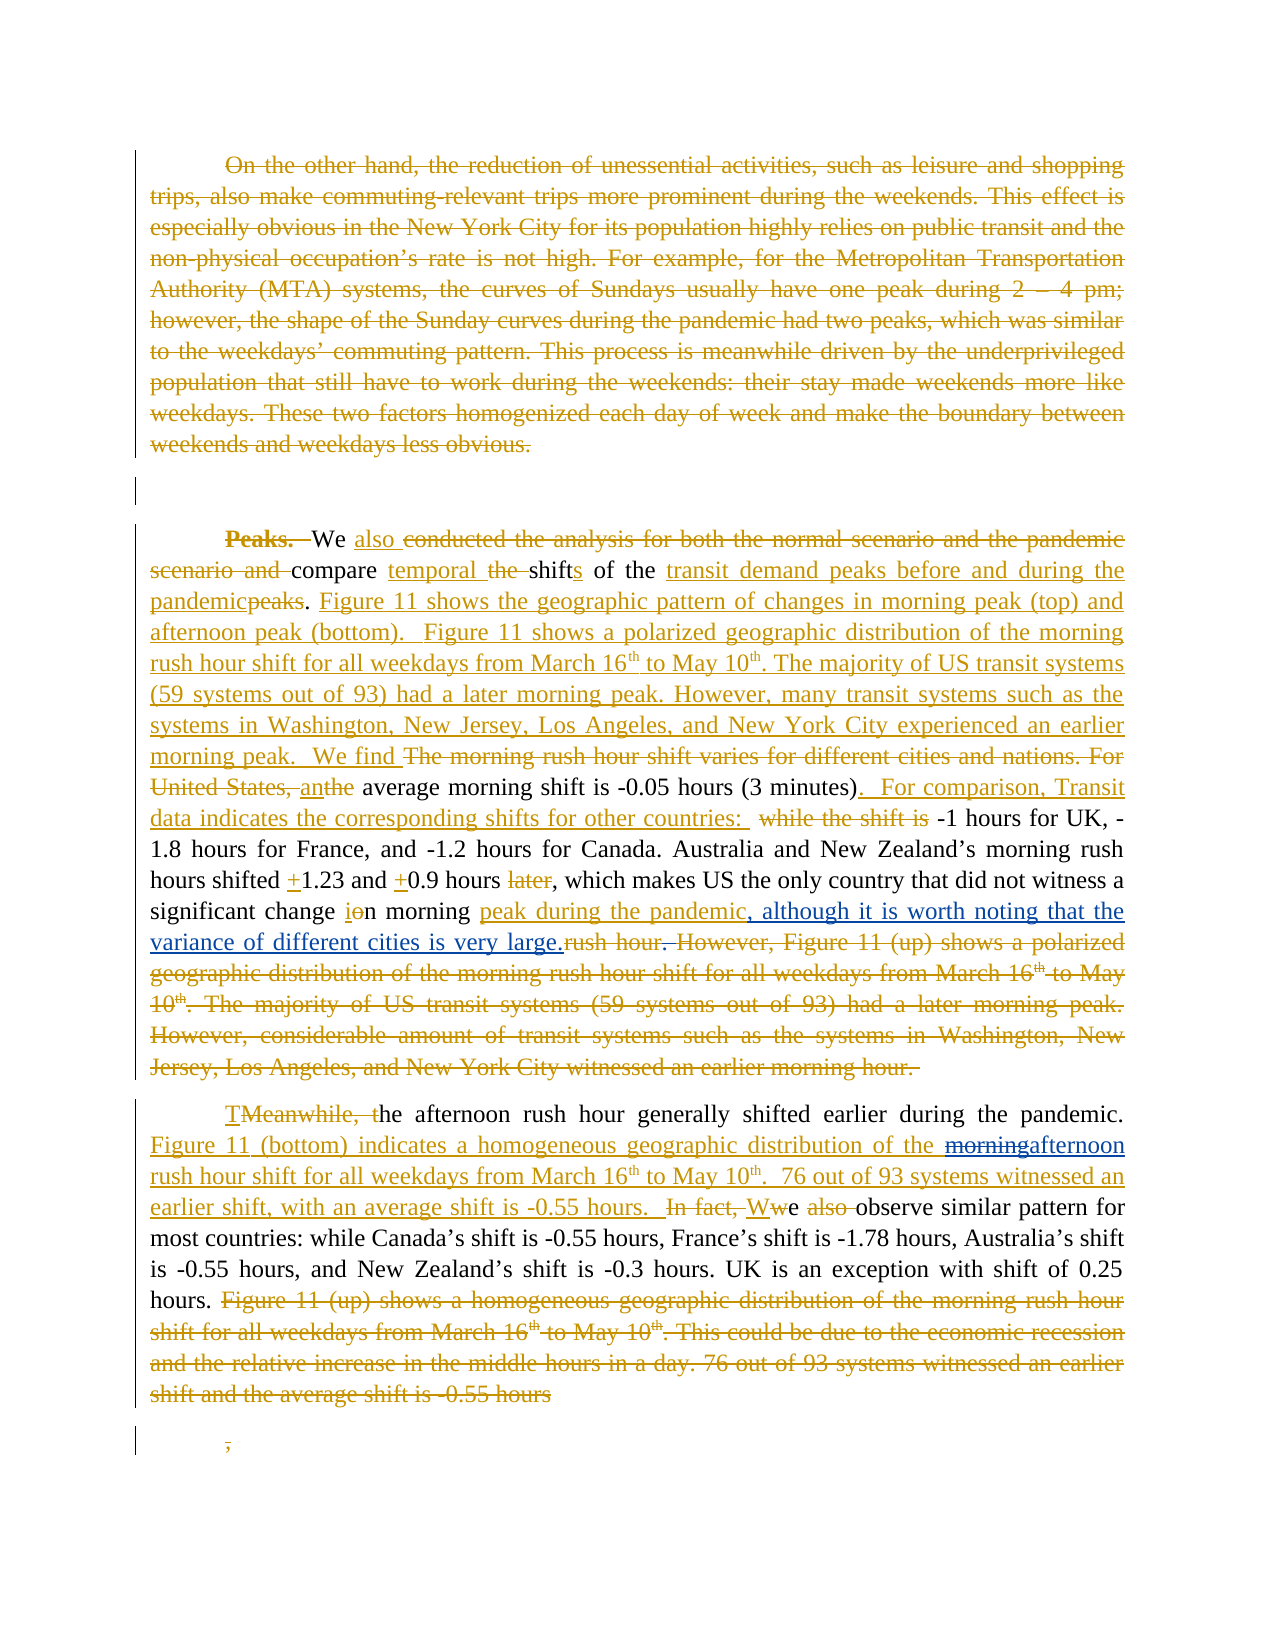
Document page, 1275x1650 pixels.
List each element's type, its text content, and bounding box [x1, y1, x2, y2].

text he afternoon rush hour generally shifted earlier during the pandemic. e observe similar pattern for most countries: while Canada’s shift is -0.55 hours, France’s shift is -1.78 hours, Australia’s shift is -0.55 hours, and New Zealand’s shift is -0.3 hours. UK is an exception with shift of 0.25 hours. [150, 1188, 1125, 1407]
text We compare shift of the . average morning shift is -0.05 hours (3 minutes) -1 hours for UK, -1.8 hours for France, and -1.2 hours for Canada. Australia and New Zealand’s morning rush hours shifted 1.23 and 0.9 hours , which makes US the only country that did not witness a significant change n morning [150, 737, 1125, 1036]
text We compare shift of the . average morning shift is -0.05 hours (3 minutes) -1 hours for UK, -1.8 hours for France, and -1.2 hours for Canada. Australia and New Zealand’s morning rush hours shifted 1.23 and 0.9 hours , which makes US the only country that did not witness a significant change n morning [150, 1038, 1125, 1080]
text he afternoon rush hour generally shifted earlier during the pandemic. e observe similar pattern for most countries: while Canada’s shift is -0.55 hours, France’s shift is -1.78 hours, Australia’s shift is -0.55 hours, and New Zealand’s shift is -0.3 hours. UK is an exception with shift of 0.25 hours. [150, 1156, 1125, 1186]
text We compare shift of the . average morning shift is -0.05 hours (3 minutes) -1 hours for UK, -1.8 hours for France, and -1.2 hours for Canada. Australia and New Zealand’s morning rush hours shifted 1.23 and 0.9 hours , which makes US the only country that did not witness a significant change n morning [150, 524, 1125, 673]
text We compare shift of the . average morning shift is -0.05 hours (3 minutes) -1 hours for UK, -1.8 hours for France, and -1.2 hours for Canada. Australia and New Zealand’s morning rush hours shifted 1.23 and 0.9 hours , which makes US the only country that did not witness a significant change n morning [150, 674, 1125, 735]
text he afternoon rush hour generally shifted earlier during the pandemic. e observe similar pattern for most countries: while Canada’s shift is -0.55 hours, France’s shift is -1.78 hours, Australia’s shift is -0.55 hours, and New Zealand’s shift is -0.3 hours. UK is an exception with shift of 0.25 hours. [150, 1099, 1125, 1155]
